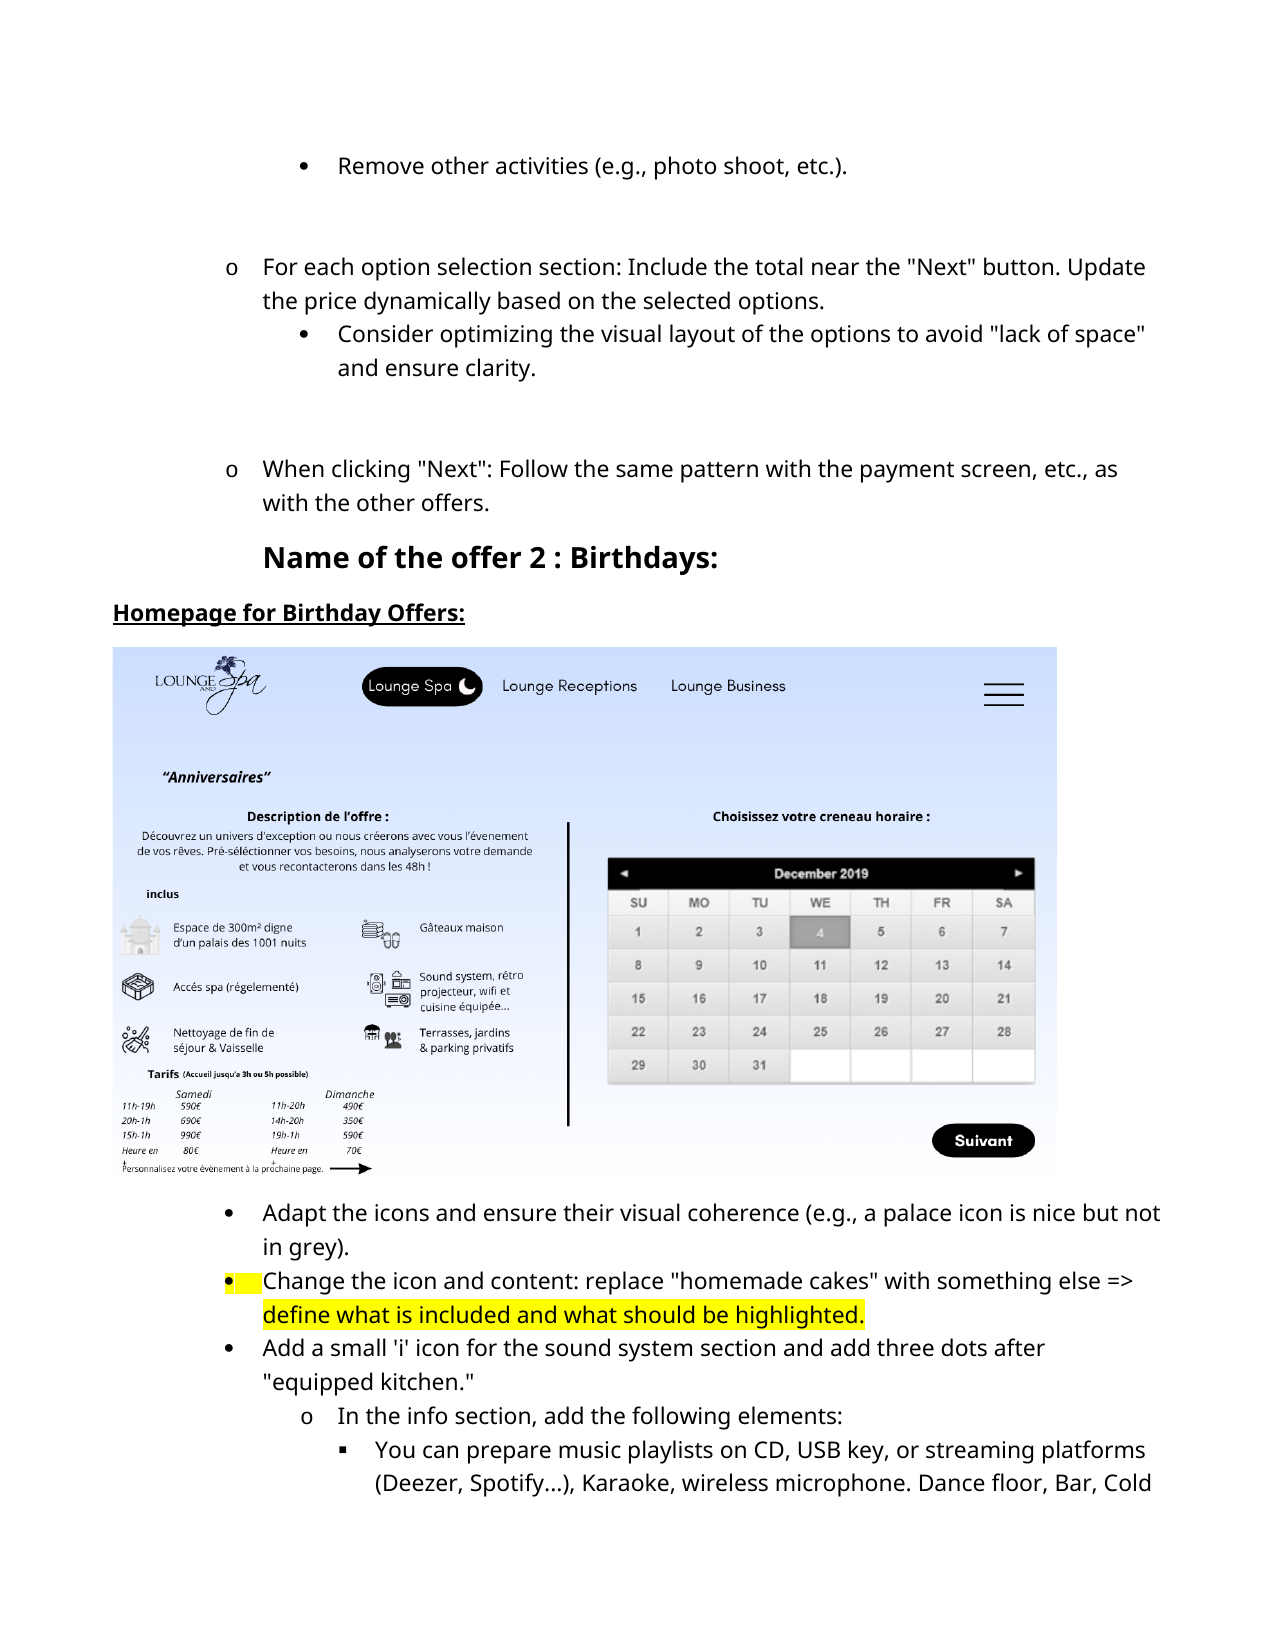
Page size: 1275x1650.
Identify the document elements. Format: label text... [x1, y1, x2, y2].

list In the info section, add the following elements: [300, 1400, 1162, 1431]
list When clicking "Next": Follow the same pattern with the payment screen, etc., as with the other offers. [225, 453, 1162, 518]
list Remove other activities (e.g., photo shoot, etc.). [300, 150, 1162, 181]
picture [112, 647, 1057, 1179]
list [337, 1434, 1162, 1499]
list Consider optimizing the visual layout of the options to avoid "lack of space" and ensure clarity. [300, 318, 1162, 383]
list For each option selection section: Include the total near the "Next" button. Update the price dynamically based on the selected options. [225, 251, 1162, 316]
list Change the icon and content: replace "homemade cakes" with something else => define what is included and what should be highlighted. [225, 1265, 1162, 1330]
text Homepage for Birthday Offers: [112, 597, 1162, 628]
list Adapt the icons and ensure their visual coherence (e.g., a palace icon is nice but not in grey). [225, 1197, 1162, 1262]
list Add a small 'i' icon for the sound system section and add three dots after "equipped kitchen." [225, 1332, 1162, 1397]
subtitle Name of the offer 2 : Birthdays: [262, 537, 1162, 577]
